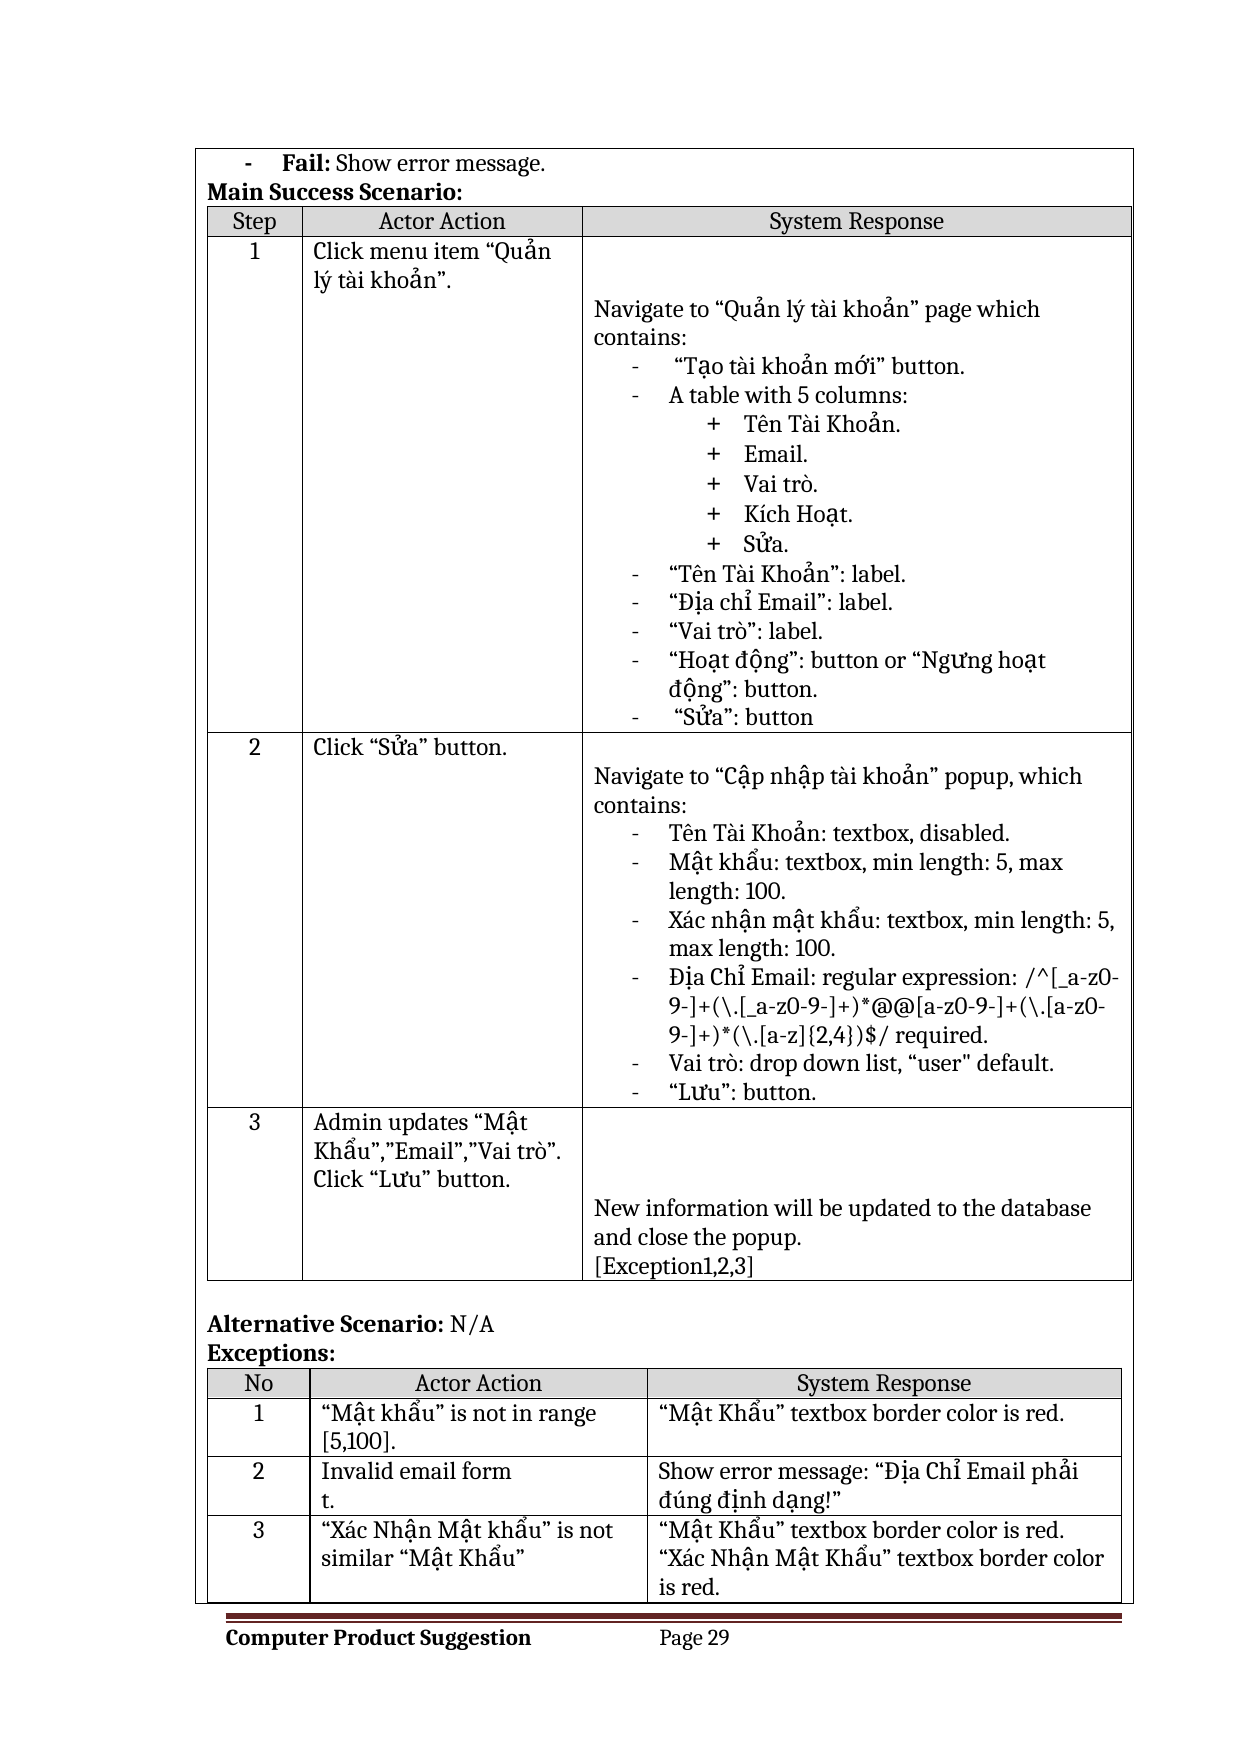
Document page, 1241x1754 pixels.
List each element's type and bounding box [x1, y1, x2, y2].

table_cell [196, 149, 1133, 1603]
